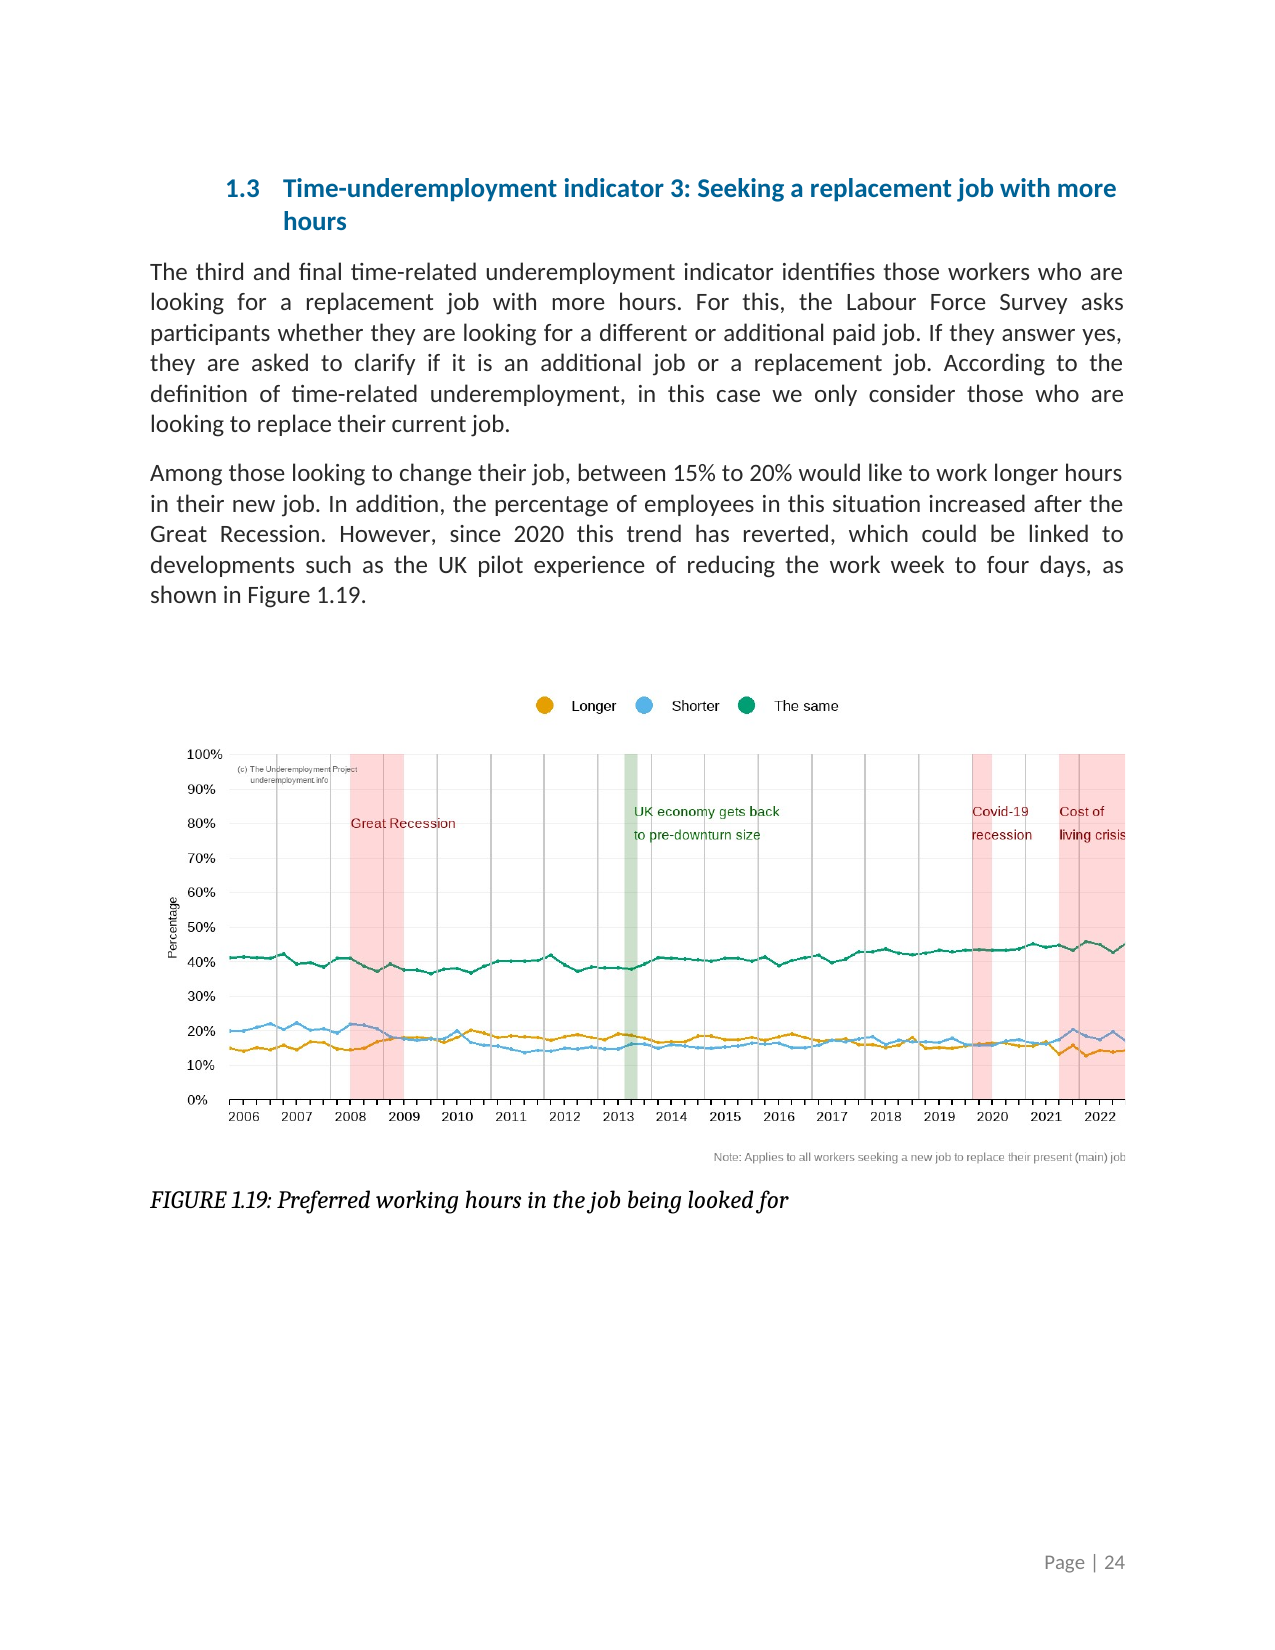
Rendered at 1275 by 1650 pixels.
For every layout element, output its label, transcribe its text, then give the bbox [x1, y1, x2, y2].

text FIGURE 1.19: Preferred working hours in the job being looked for [150, 1186, 1125, 1215]
text The third and final time-related underemployment indicator identifies those workers who are looking for a replacement job with more hours. For this, the Labour Force Survey asks participants whether they are looking for a different or additional paid job. If they answer yes, they are asked to clarify if it is an additional job or a replacement job. According to the definition of time-related underemployment, in this case we only consider those who are looking to replace their current job. [150, 256, 1125, 439]
subtitle 1.3 Time-underemployment indicator 3: Seeking a replacement job with more hours [225, 171, 1125, 237]
picture [150, 678, 1125, 1166]
text Among those looking to change their job, between 15% to 20% would like to work longer hours in their new job. In addition, the percentage of employees in this situation increased after the Great Recession. However, since 2020 this trend has reverted, which could be linked to developments such as the UK pilot experience of reducing the work week to four days, as shown in Figure 1.19. [150, 457, 1125, 610]
